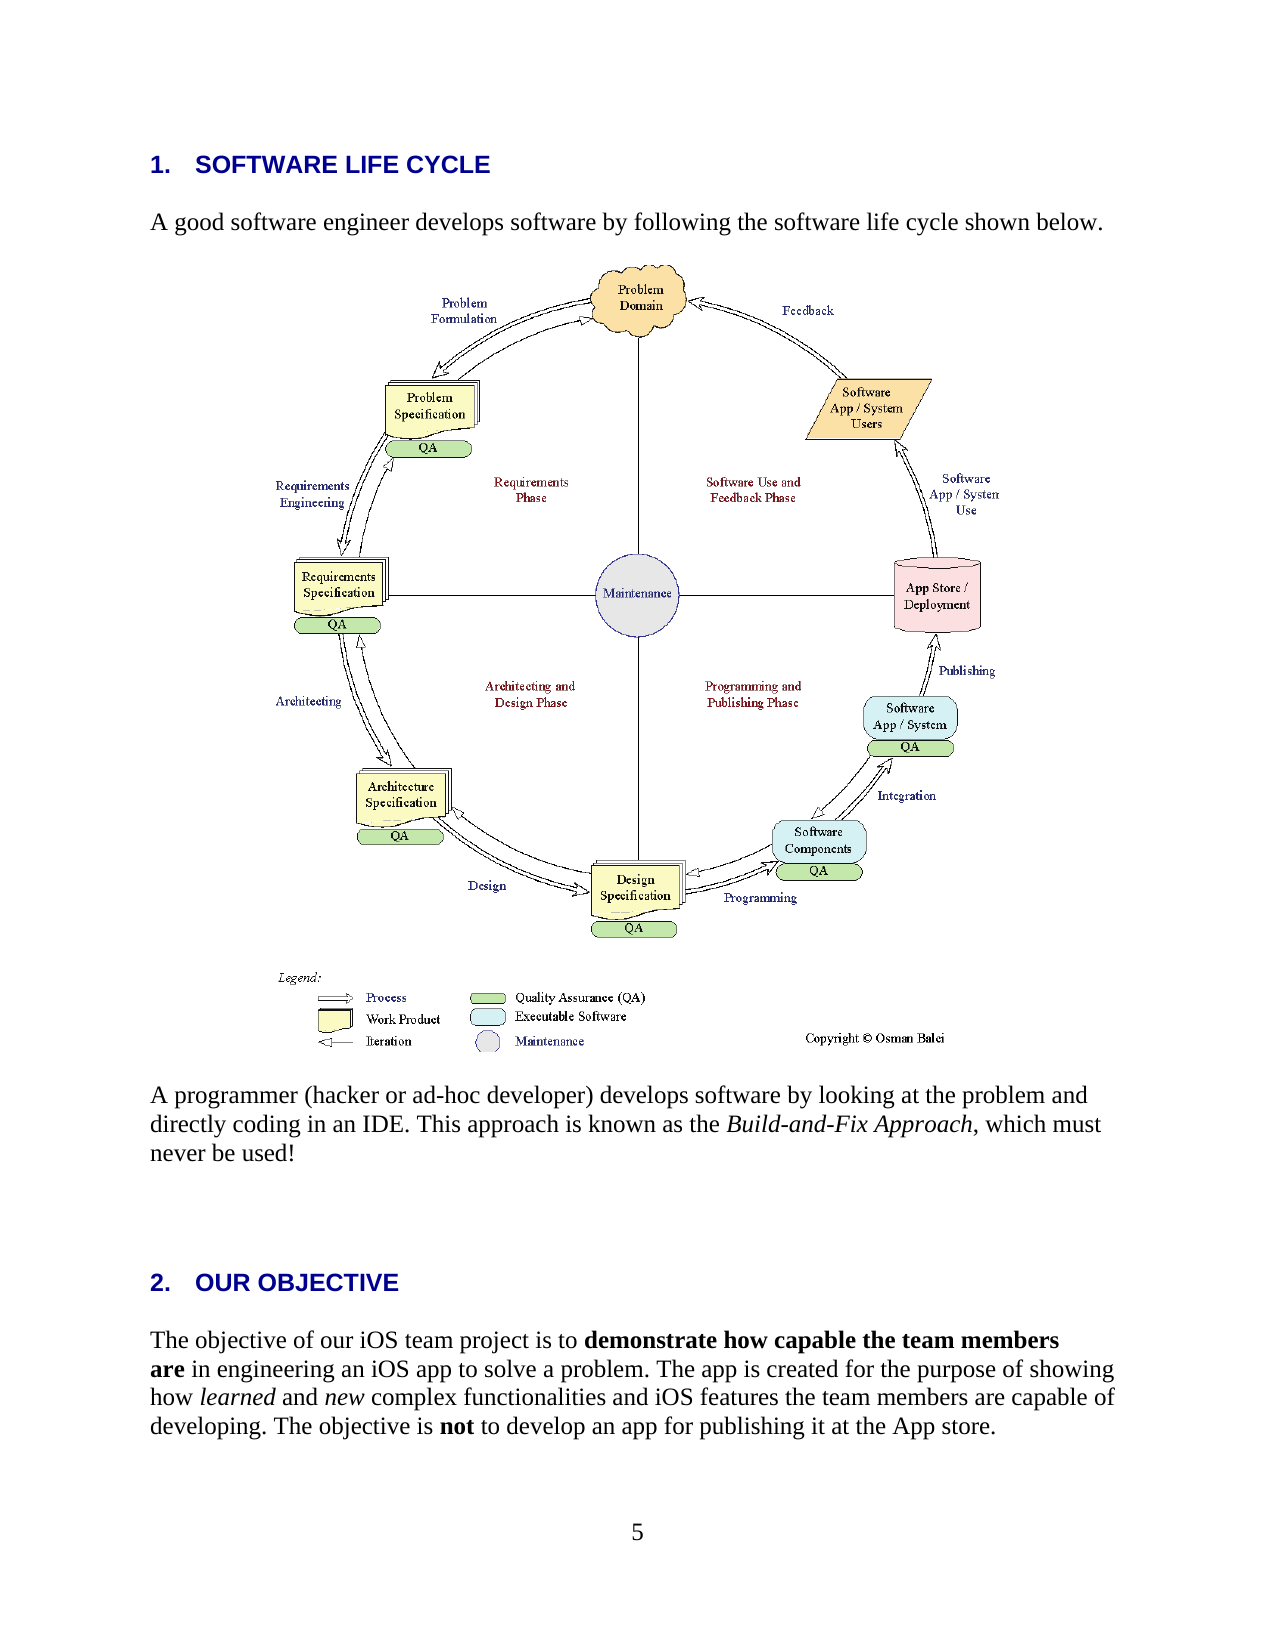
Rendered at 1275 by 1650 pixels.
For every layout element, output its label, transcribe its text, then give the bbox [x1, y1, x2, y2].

subtitle SOFTWARE LIFE CYCLE [150, 150, 1125, 179]
text A good software engineer develops software by following the software life cycle shown below. [150, 207, 1125, 236]
subtitle OUR OBJECTIVE [150, 1267, 1125, 1296]
picture [276, 265, 1000, 1052]
text The objective of our iOS team project is to demonstrate how capable the team members are in engineering an iOS app to solve a problem. The app is created for the purpose of showing how learned and new complex functionalities and iOS features the team members are capable of developing. The objective is not to develop an app for publishing it at the App store. [150, 1325, 1125, 1440]
text A programmer (hacker or ad-hoc developer) develops software by looking at the problem and directly coding in an IDE. This approach is known as the Build-and-Fix Approach, which must never be used! [150, 1080, 1125, 1167]
